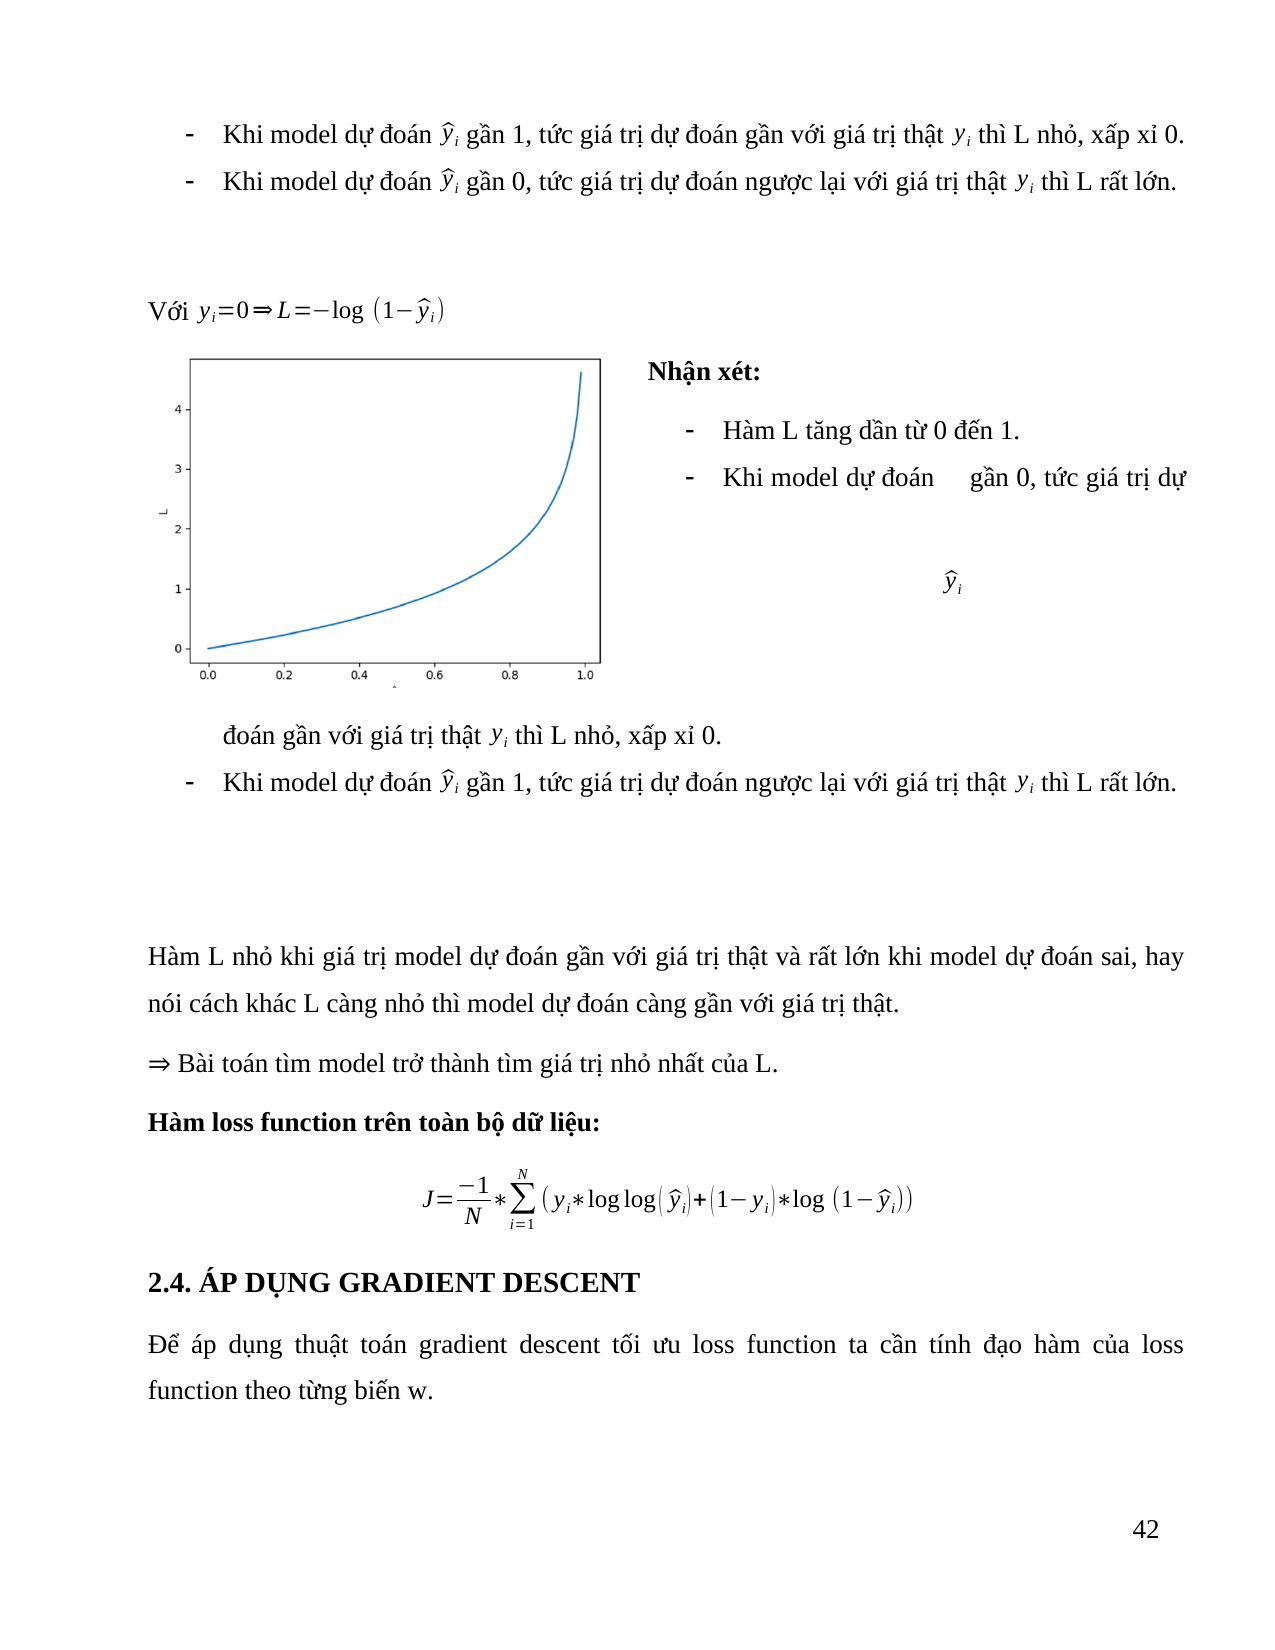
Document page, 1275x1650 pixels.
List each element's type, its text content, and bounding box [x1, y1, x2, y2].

text Hàm loss function trên toàn bộ dữ liệu: [148, 1106, 1186, 1137]
list Hàm L tăng dần từ 0 đến 1. [629, 414, 1186, 445]
list Khi model dự đoán gần 0, tức giá trị dự đoán gần với giá trị thật thì L nhỏ, xấp xỉ 0. [185, 461, 1186, 750]
list Khi model dự đoán gần 1, tức giá trị dự đoán ngược lại với giá trị thật thì L rất lớn. [185, 766, 1186, 797]
subtitle 2.4. Áp dụng Gradient Descent [148, 1265, 1186, 1298]
text Hàm L nhỏ khi giá trị model dự đoán gần với giá trị thật và rất lớn khi model dự đoán sai, hay nói cách khác L càng nhỏ thì model dự đoán càng gần với giá trị thật. [148, 940, 1186, 1018]
text ⇒ Bài toán tìm model trở thành tìm giá trị nhỏ nhất của L. [148, 1046, 1186, 1078]
picture [147, 354, 629, 688]
list Khi model dự đoán gần 0, tức giá trị dự đoán ngược lại với giá trị thật thì L rất lớn. [185, 165, 1186, 196]
text Để áp dụng thuật toán gradient descent tối ưu loss function ta cần tính đạo hàm của loss function theo từng biến w. [148, 1328, 1186, 1406]
text Với [148, 294, 1186, 327]
list Khi model dự đoán gần 1, tức giá trị dự đoán gần với giá trị thật thì L nhỏ, xấp xỉ 0. [185, 118, 1186, 149]
text Nhận xét: [629, 354, 1186, 386]
